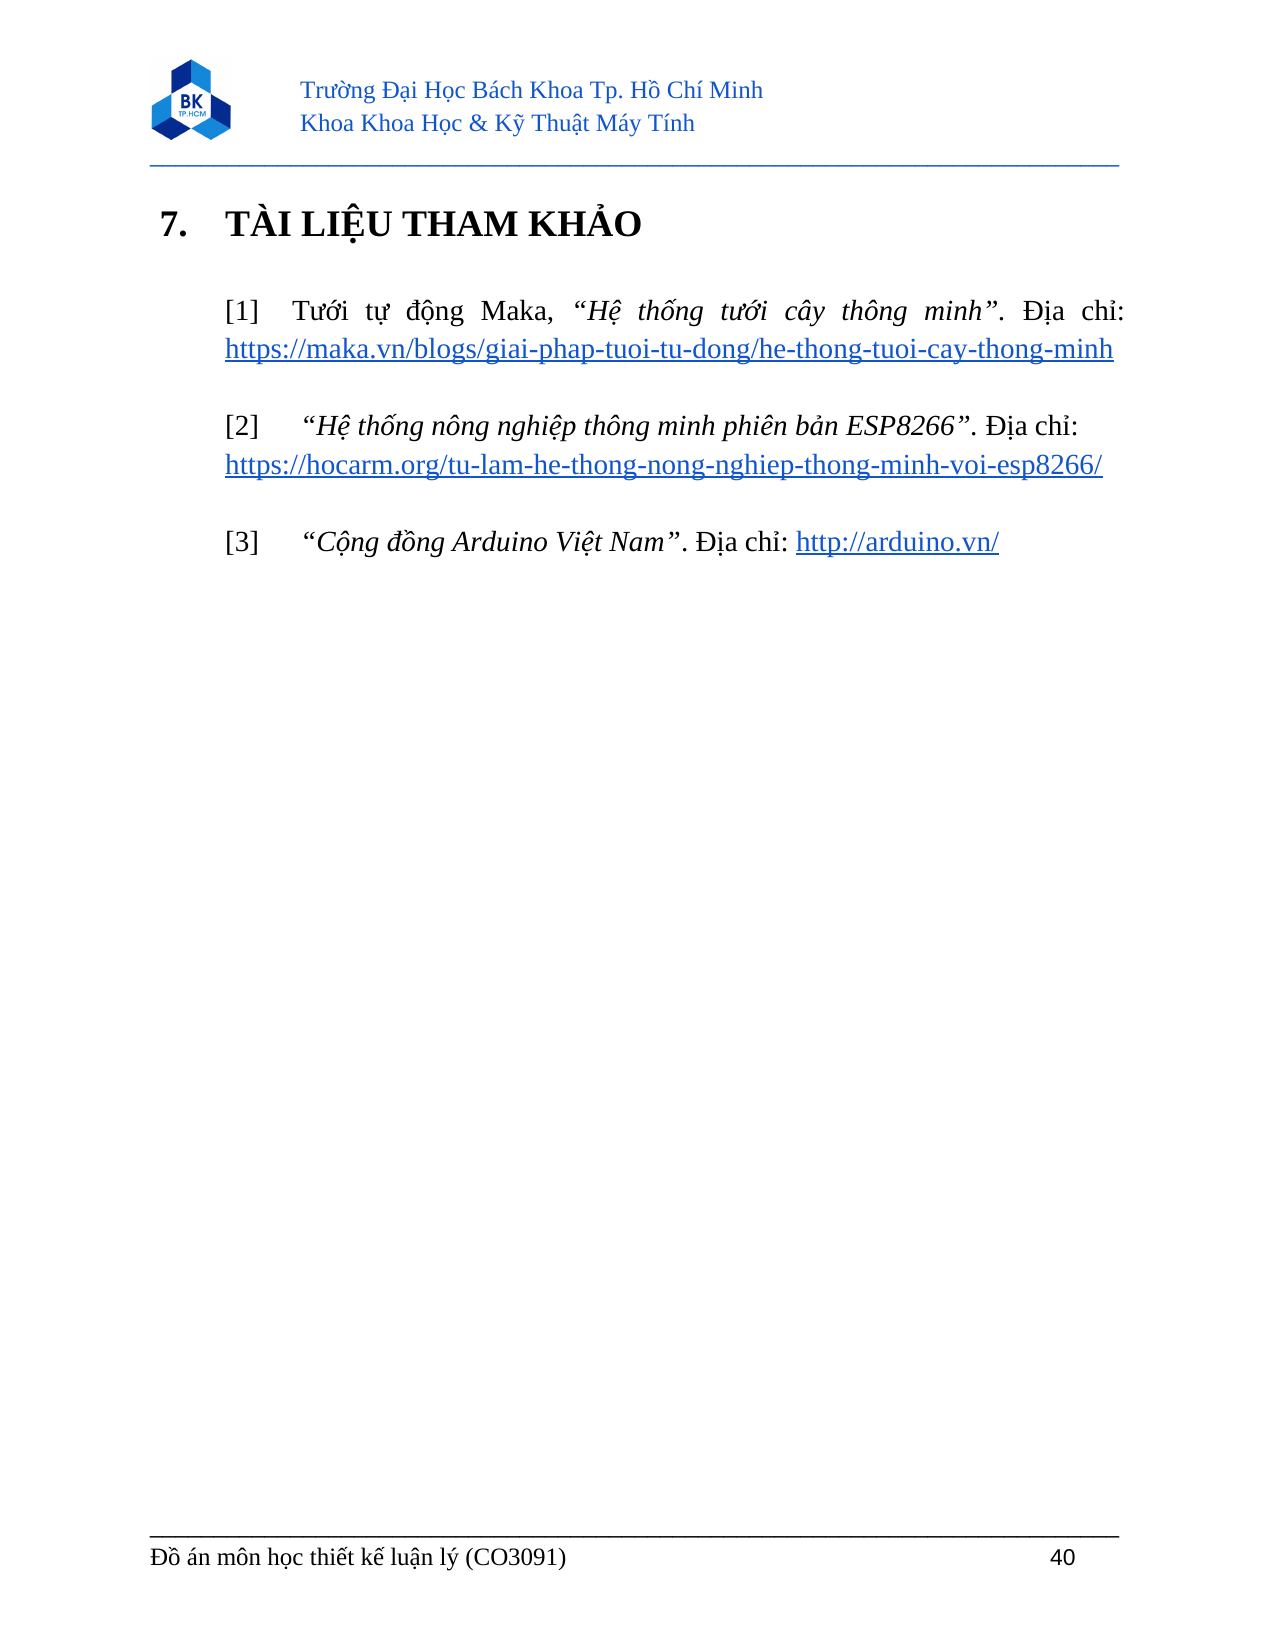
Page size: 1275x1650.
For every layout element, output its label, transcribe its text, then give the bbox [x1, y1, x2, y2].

text [2] “Hệ thống nông nghiệp thông minh phiên bản ESP8266”. Địa chỉ: [225, 408, 1125, 442]
picture [150, 57, 232, 142]
subtitle TÀI LIỆU THAM KHẢO [187, 201, 1125, 244]
text https://hocarm.org/tu-lam-he-thong-nong-nghiep-thong-minh-voi-esp8266/ [225, 447, 1125, 481]
text [1] Tưới tự động Maka, “Hệ thống tưới cây thông minh”. Địa chỉ: https://maka.vn/blogs/giai-phap-tuoi-tu-dong/he-thong-tuoi-cay-thong-minh [225, 293, 1125, 365]
text [3] “Cộng đồng Arduino Việt Nam”. Địa chỉ: http://arduino.vn/ [225, 524, 1125, 558]
